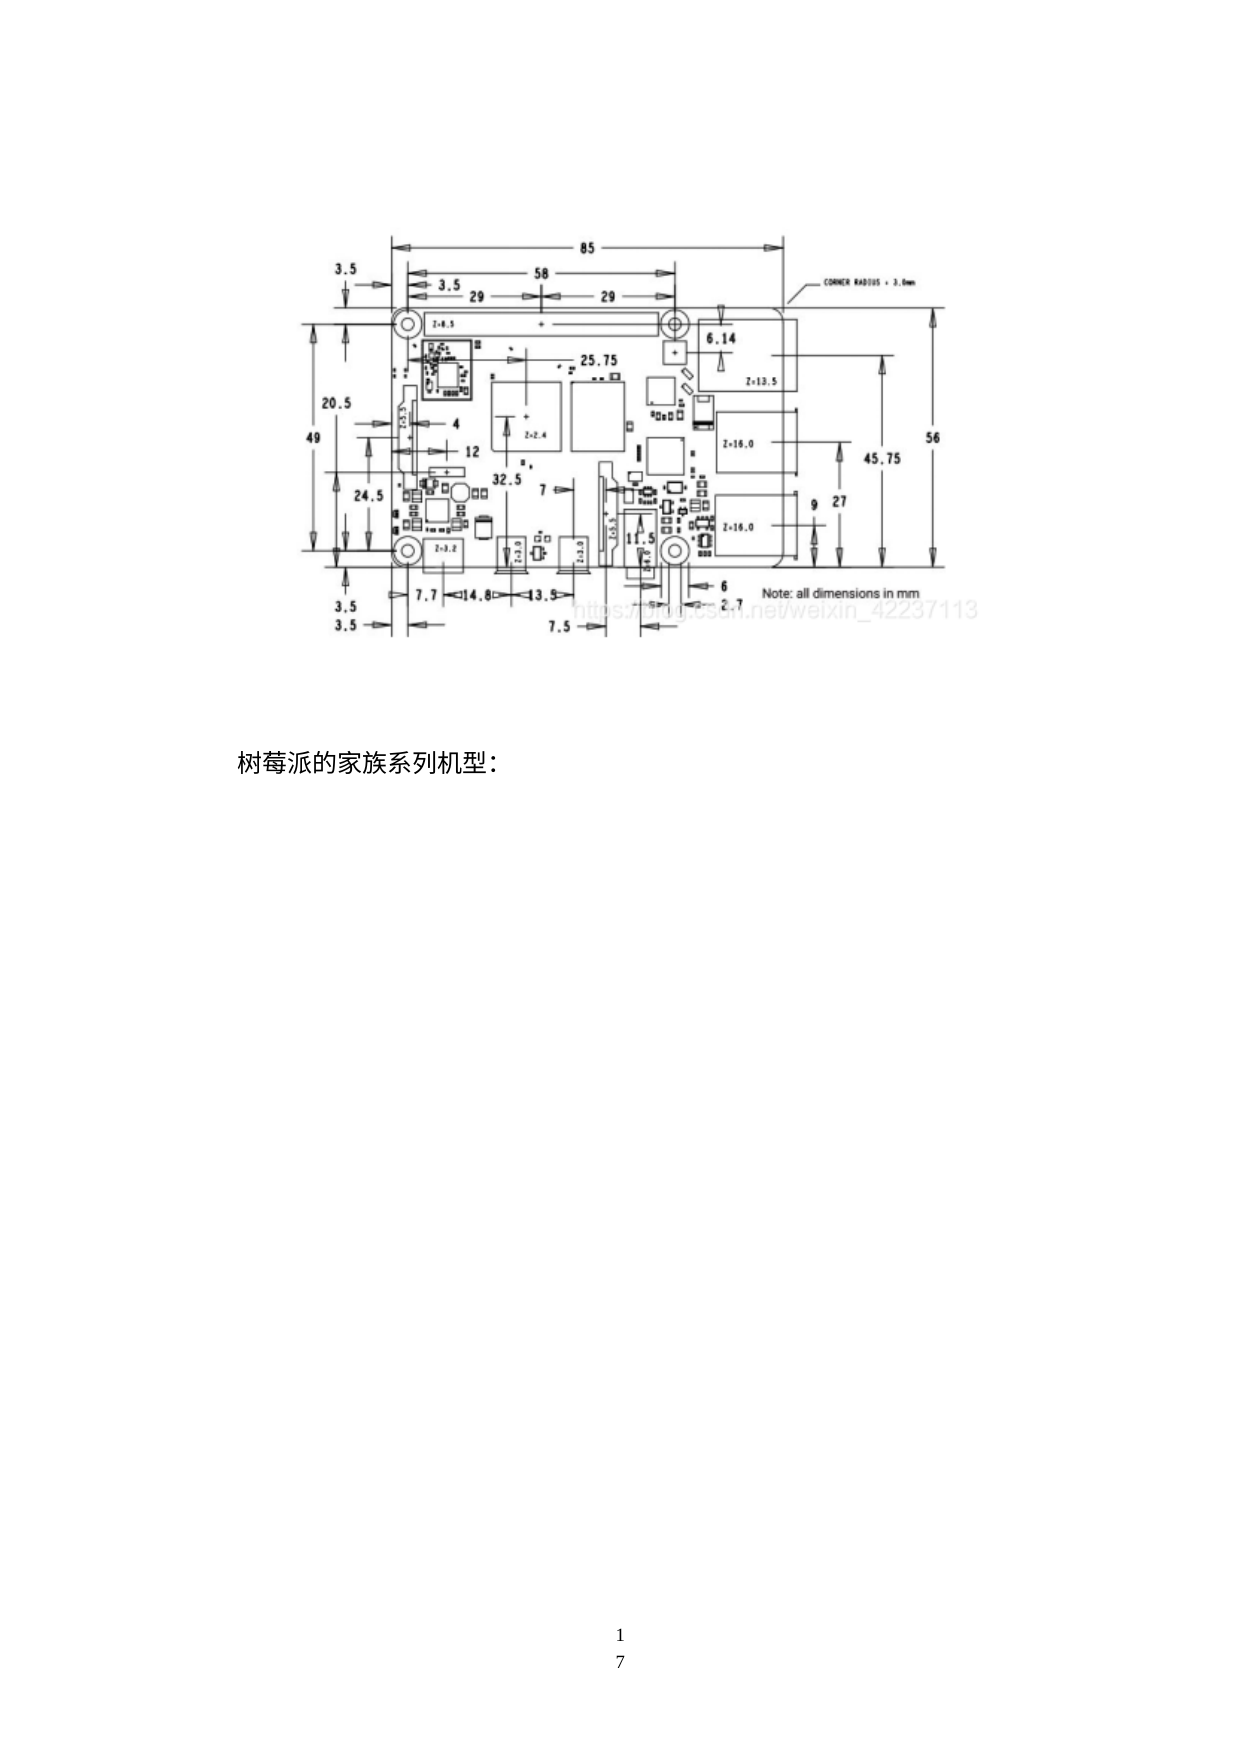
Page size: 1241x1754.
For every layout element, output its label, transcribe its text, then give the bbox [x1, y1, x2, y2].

picture [187, 162, 1053, 706]
text 树莓派的家族系列机型： [187, 729, 1053, 794]
